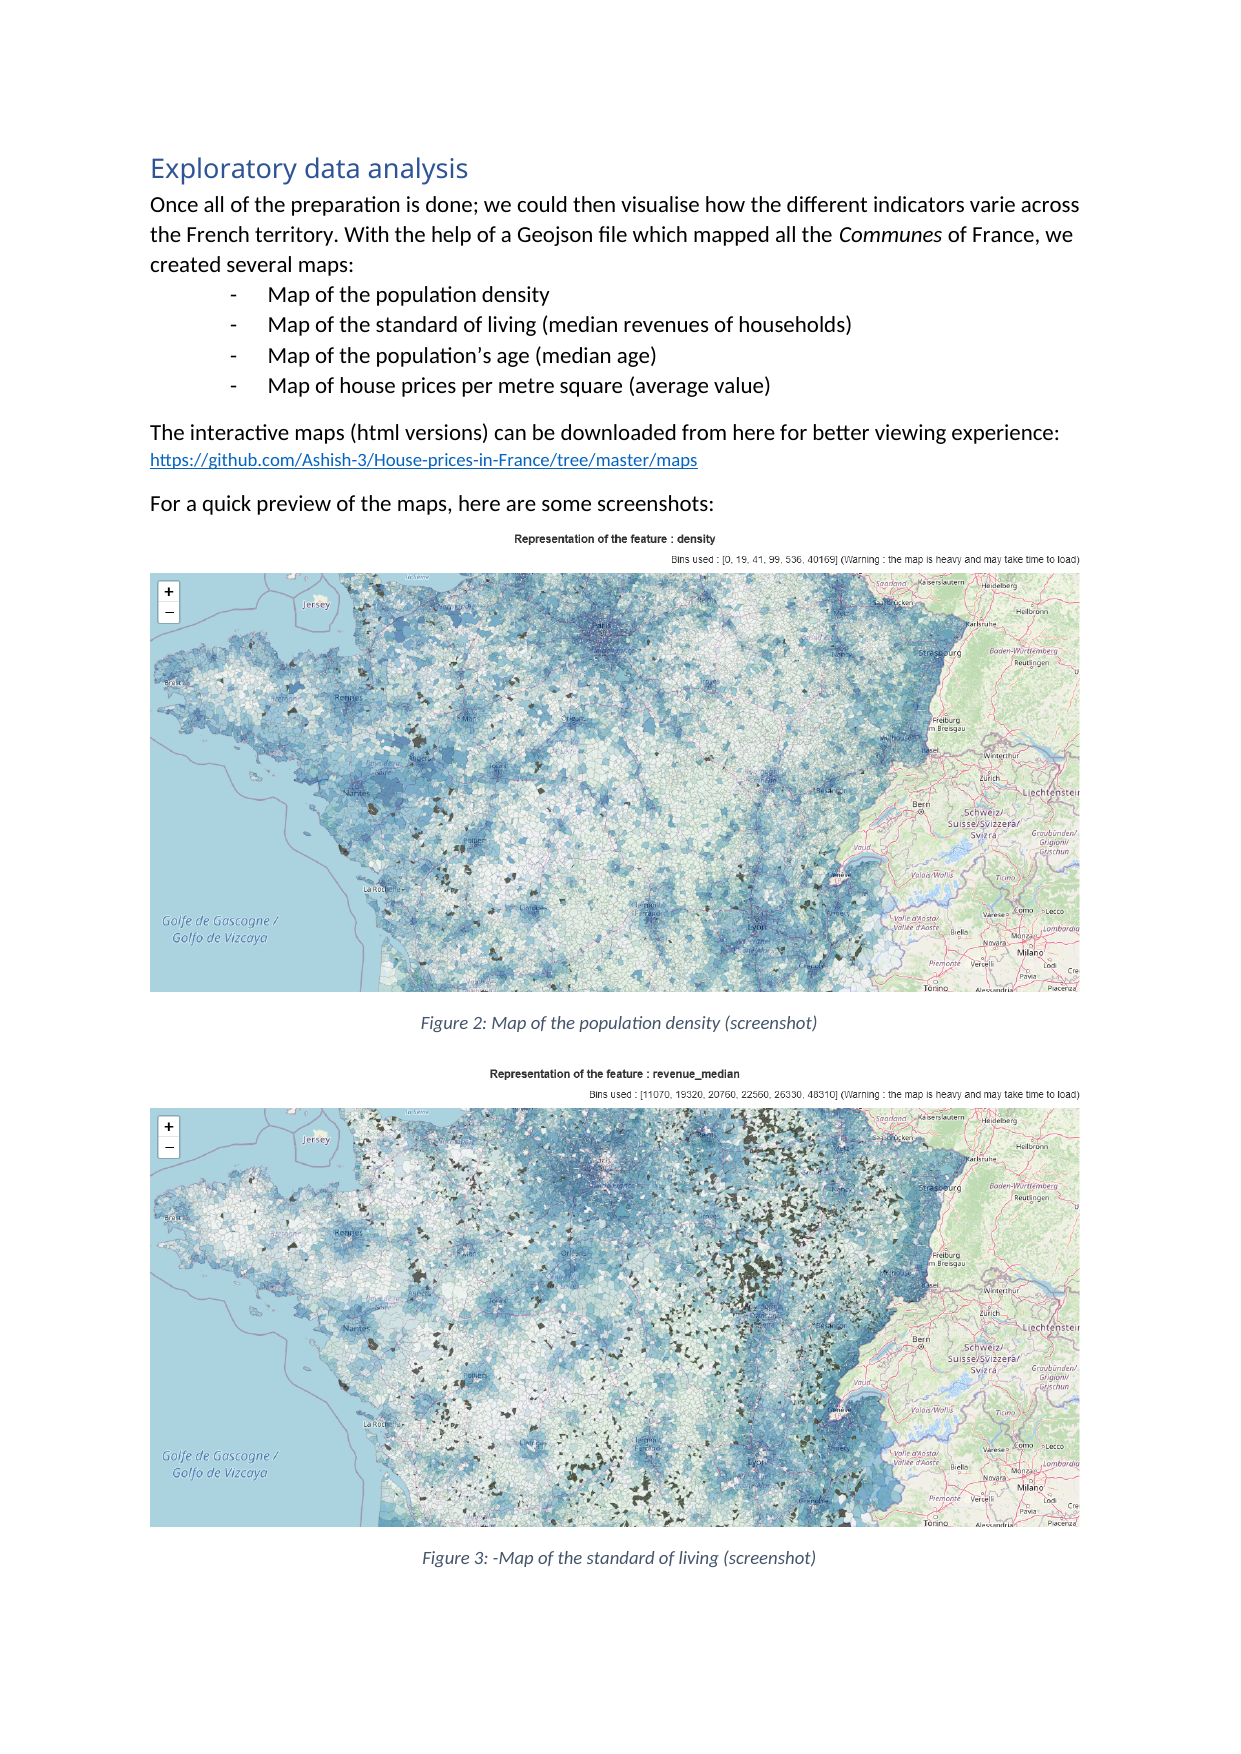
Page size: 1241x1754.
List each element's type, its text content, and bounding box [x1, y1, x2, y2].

list Map of house prices per metre square (average value) [230, 371, 1090, 399]
text Figure : Map of the population density (screenshot) [150, 1011, 1090, 1034]
list Map of the population’s age (median age) [230, 341, 1090, 369]
text Figure : -Map of the standard of living (screenshot) [150, 1546, 1090, 1569]
list Map of the population density [230, 280, 1090, 308]
text Once all of the preparation is done; we could then visualise how the different indicators varie across the French territory. With the help of a Geojson file which mapped all the Communes of France, we created several maps: [150, 190, 1090, 278]
list Map of the standard of living (median revenues of households) [230, 311, 1090, 339]
text The interactive maps (html versions) can be downloaded from here for better viewing experience: [150, 418, 1090, 446]
subtitle Exploratory data analysis [150, 150, 1090, 187]
text For a quick preview of the maps, here are some screenshots: [150, 489, 1090, 517]
picture [150, 1054, 1091, 1527]
picture [150, 519, 1091, 992]
text https://github.com/Ashish-3/House-prices-in-France/tree/master/maps [150, 448, 1090, 471]
